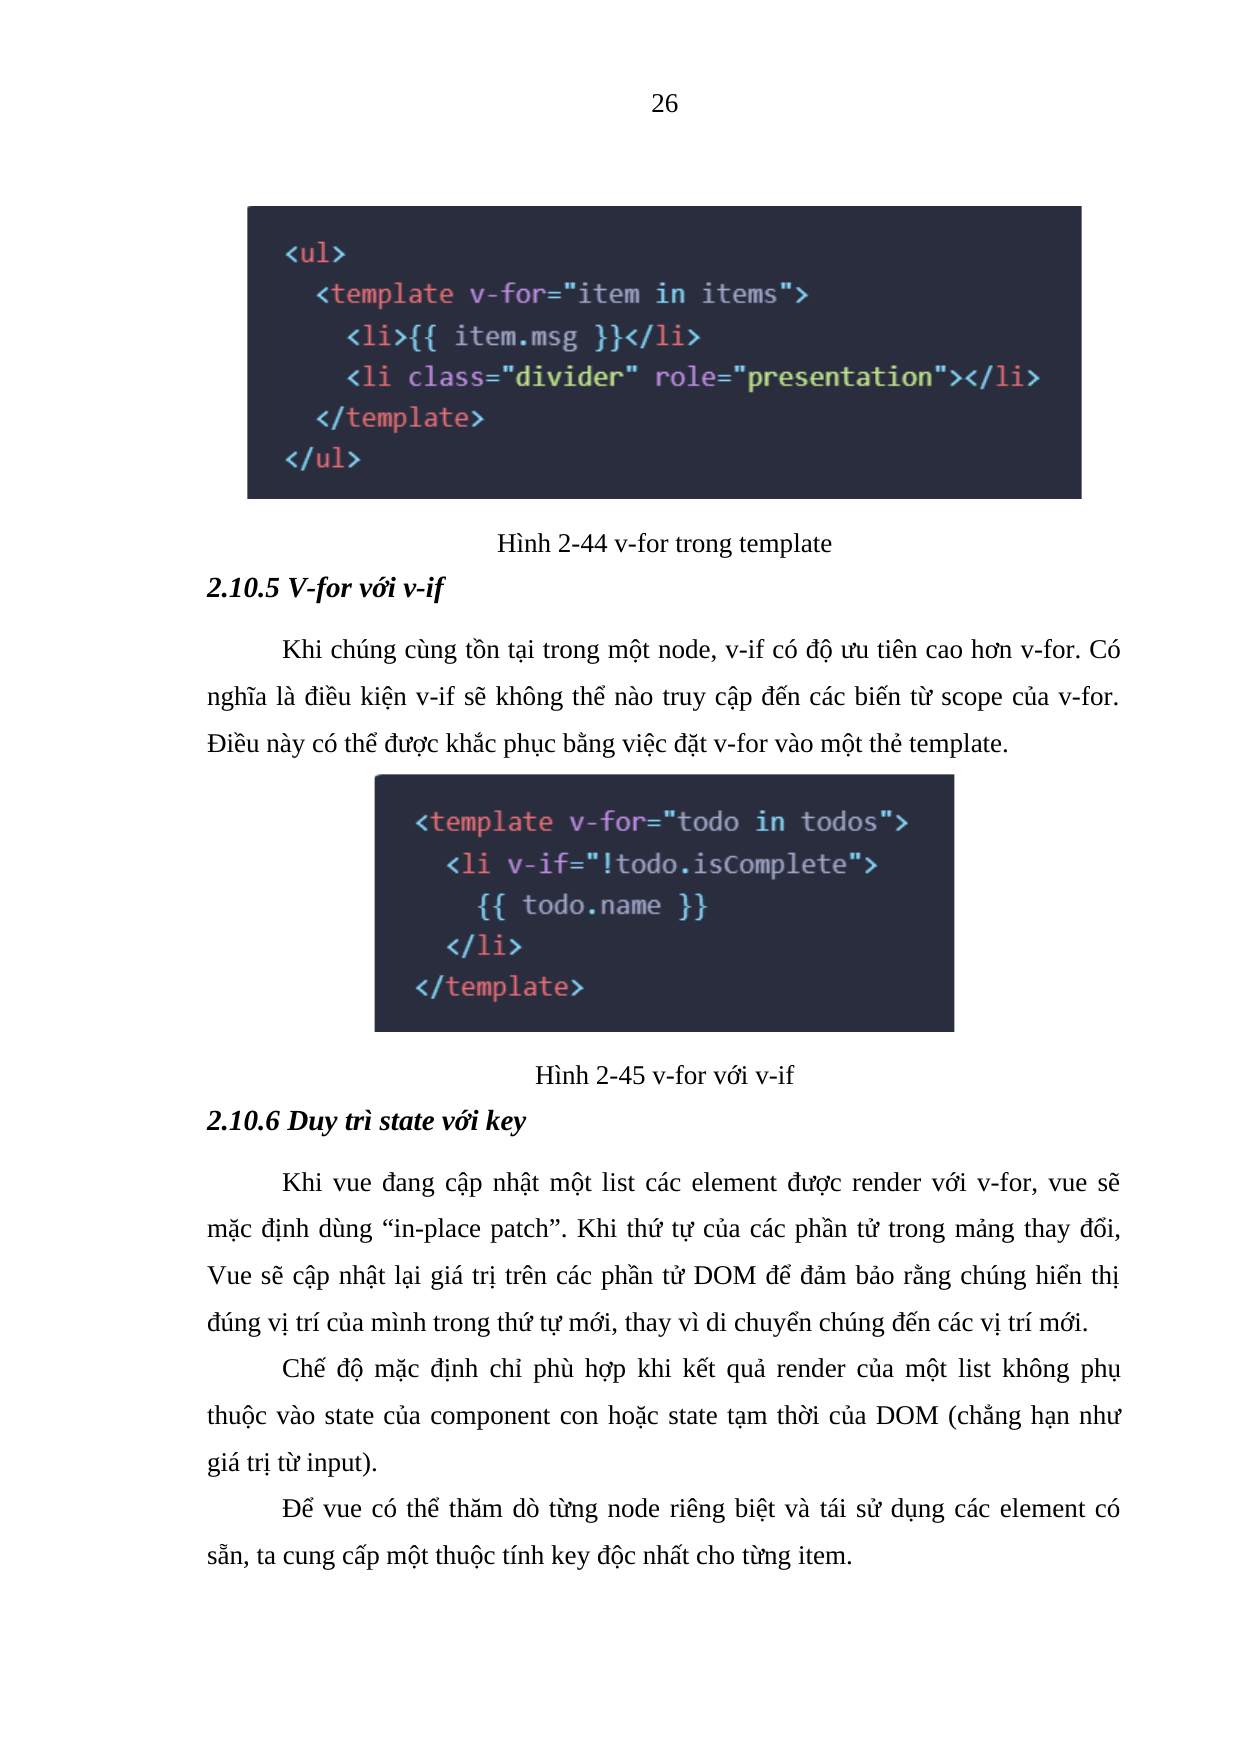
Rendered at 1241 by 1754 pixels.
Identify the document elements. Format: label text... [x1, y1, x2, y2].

text Để vue có thể thăm dò từng node riêng biệt và tái sử dụng các element có sẵn, ta cung cấp một thuộc tính key độc nhất cho từng item. [207, 1492, 1122, 1570]
picture [374, 773, 955, 1032]
text Khi chúng cùng tồn tại trong một node, v-if có độ ưu tiên cao hơn v-for. Có nghĩa là điều kiện v-if sẽ không thể nào truy cập đến các biến từ scope của v-for. Điều này có thể được khắc phục bằng việc đặt v-for vào một thẻ template. [207, 633, 1122, 758]
picture [247, 206, 1082, 499]
text Chế độ mặc định chỉ phù hợp khi kết quả render của một list không phụ thuộc vào state của component con hoặc state tạm thời của DOM (chẳng hạn như giá trị từ input). [207, 1352, 1122, 1477]
text Khi vue đang cập nhật một list các element được render với v-for, vue sẽ mặc định dùng “in-place patch”. Khi thứ tự của các phần tử trong mảng thay đổi, Vue sẽ cập nhật lại giá trị trên các phần tử DOM để đảm bảo rằng chúng hiển thị đúng vị trí của mình trong thứ tự mới, thay vì di chuyển chúng đến các vị trí mới. [207, 1166, 1122, 1337]
subtitle Duy trì state với key [207, 1103, 1122, 1136]
subtitle V-for với v-if [207, 571, 1122, 604]
